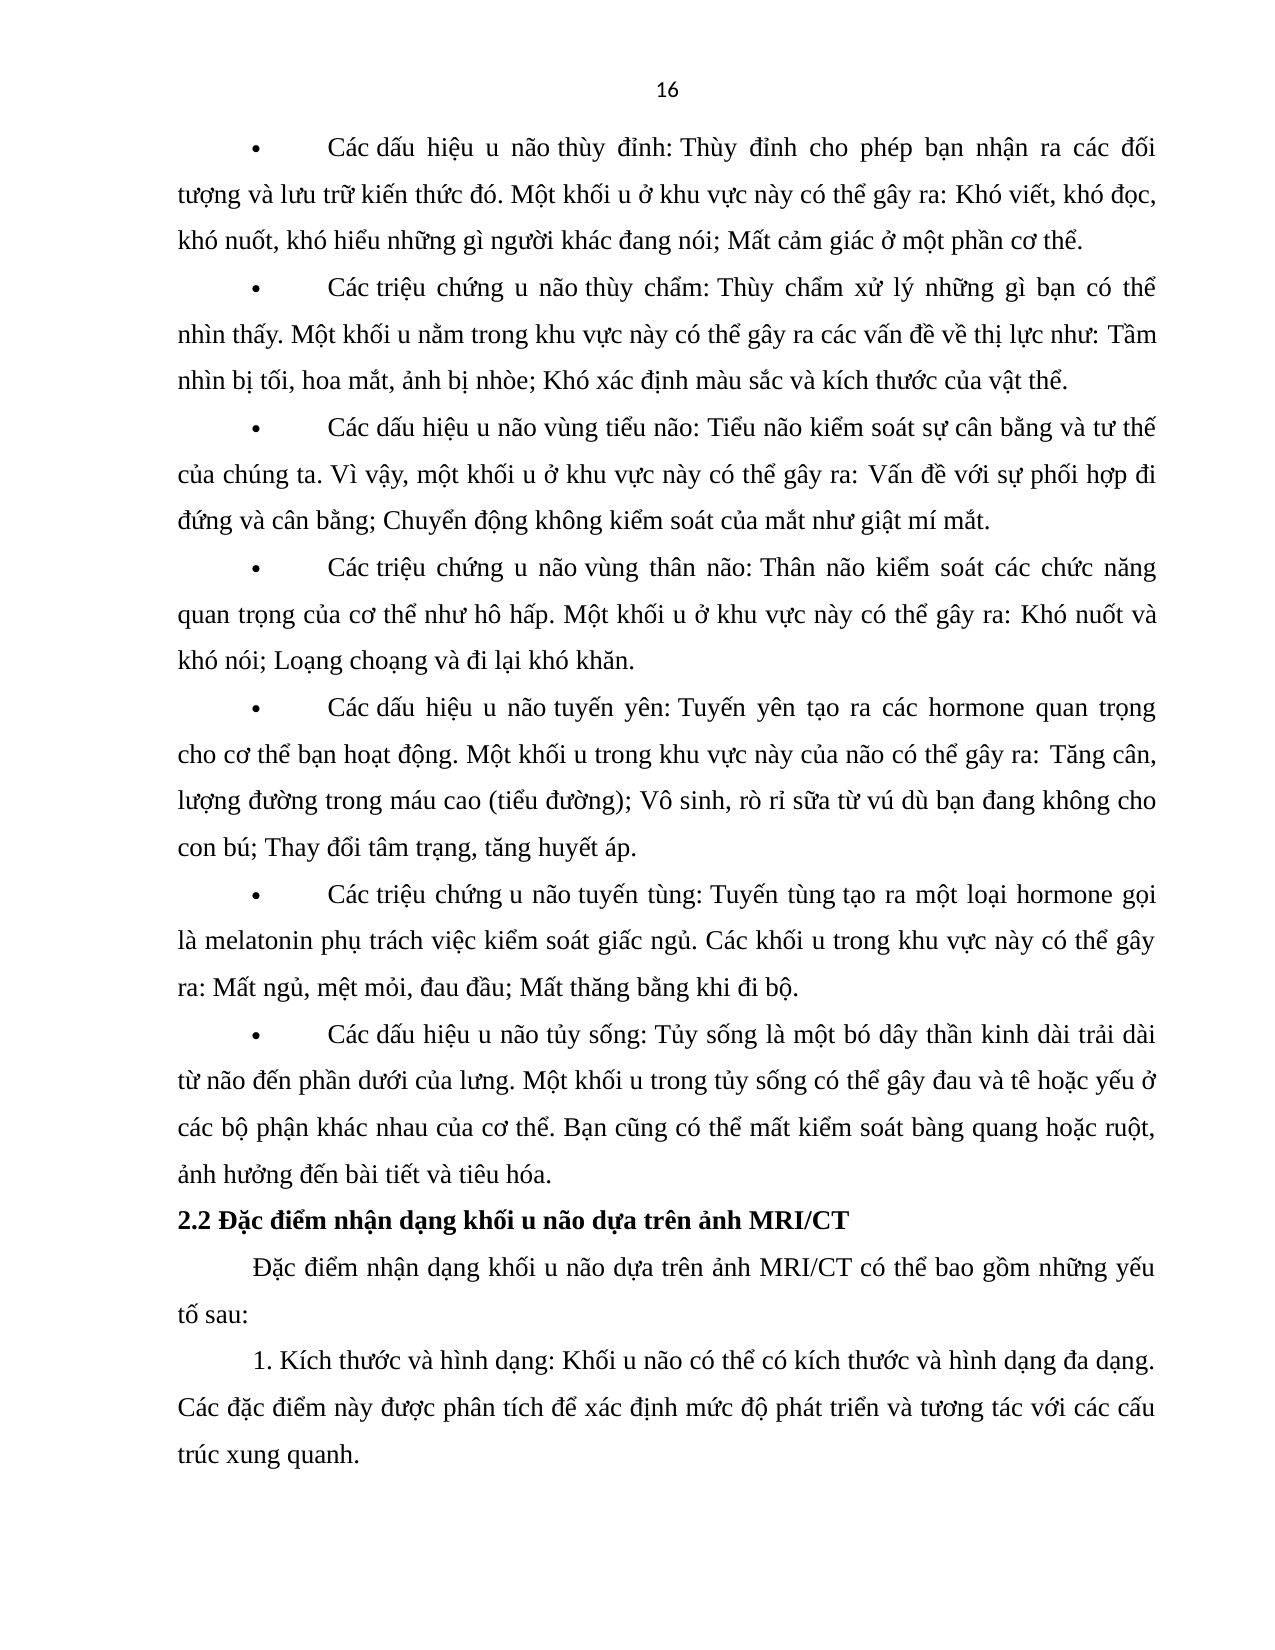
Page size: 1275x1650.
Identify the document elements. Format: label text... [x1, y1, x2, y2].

list Các dấu hiệu u não vùng tiểu não: Tiểu não kiểm soát sự cân bằng và tư thế của chúng ta. Vì vậy, một khối u ở khu vực này có thể gây ra: Vấn đề với sự phối hợp đi đứng và cân bằng; Chuyển động không kiểm soát của mắt như giật mí mắt. [177, 411, 1157, 536]
text Đặc điểm nhận dạng khối u não dựa trên ảnh MRI/CT có thể bao gồm những yếu tố sau: [177, 1251, 1157, 1329]
text 1. Kích thước và hình dạng: Khối u não có thể có kích thước và hình dạng đa dạng. Các đặc điểm này được phân tích để xác định mức độ phát triển và tương tác với các cấu trúc xung quanh. [177, 1344, 1157, 1469]
subtitle 2.2 Đặc điểm nhận dạng khối u não dựa trên ảnh MRI/CT [177, 1204, 1157, 1236]
list Các dấu hiệu u não tuyến yên: Tuyến yên tạo ra các hormone quan trọng cho cơ thể bạn hoạt động. Một khối u trong khu vực này của não có thể gây ra: Tăng cân, lượng đường trong máu cao (tiểu đường); Vô sinh, rò rỉ sữa từ vú dù bạn đang không cho con bú; Thay đổi tâm trạng, tăng huyết áp. [177, 691, 1157, 862]
list Các dấu hiệu u não thùy đỉnh: Thùy đỉnh cho phép bạn nhận ra các đối tượng và lưu trữ kiến ​​thức đó. Một khối u ở khu vực này có thể gây ra: Khó viết, khó đọc, khó nuốt, khó hiểu những gì người khác đang nói; Mất cảm giác ở một phần cơ thể. [177, 131, 1157, 256]
list Các triệu chứng u não vùng thân não: Thân não kiểm soát các chức năng quan trọng của cơ thể như hô hấp. Một khối u ở khu vực này có thể gây ra: Khó nuốt và khó nói; Loạng choạng và đi lại khó khăn. [177, 551, 1157, 676]
list Các triệu chứng u não tuyến tùng: Tuyến tùng tạo ra một loại hormone gọi là melatonin phụ trách việc kiểm soát giấc ngủ. Các khối u trong khu vực này có thể gây ra: Mất ngủ, mệt mỏi, đau đầu; Mất thăng bằng khi đi bộ. [177, 878, 1157, 1002]
list Các dấu hiệu u não tủy sống: Tủy sống là một bó dây thần kinh dài trải dài từ não đến phần dưới của lưng. Một khối u trong tủy sống có thể gây đau và tê hoặc yếu ở các bộ phận khác nhau của cơ thể. Bạn cũng có thể mất kiểm soát bàng quang hoặc ruột, ảnh hưởng đến bài tiết và tiêu hóa. [177, 1018, 1157, 1189]
list Các triệu chứng u não thùy chẩm: Thùy chẩm xử lý những gì bạn có thể nhìn thấy. Một khối u nằm trong khu vực này có thể gây ra các vấn đề về thị lực như: Tầm nhìn bị tối, hoa mắt, ảnh bị nhòe; Khó xác định màu sắc và kích thước của vật thể. [177, 271, 1157, 396]
